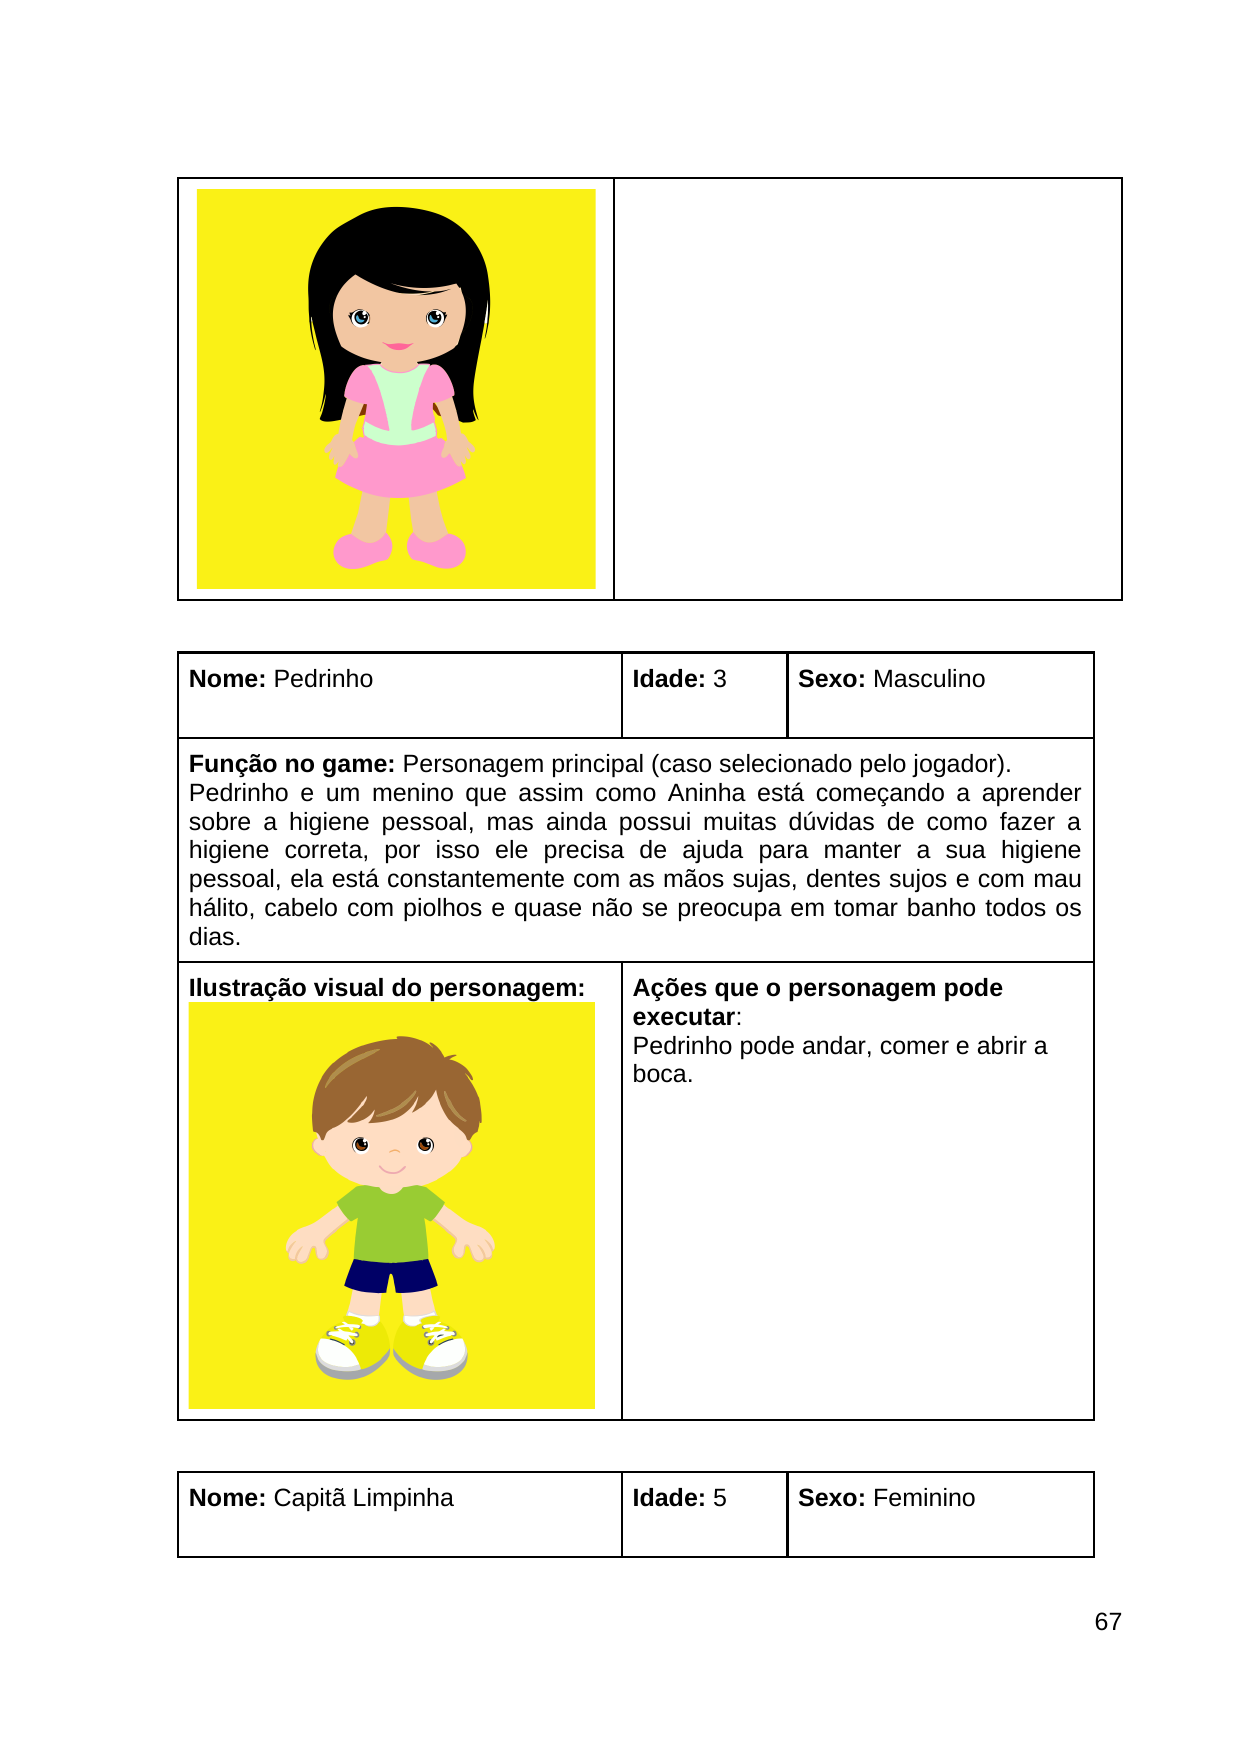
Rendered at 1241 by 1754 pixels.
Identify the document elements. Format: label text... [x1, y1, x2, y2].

table_cell Ilustração visual do personagem: [179, 963, 621, 1418]
table_header Sexo: Masculino [789, 654, 1093, 737]
table_cell Função no game: Personagem principal (caso selecionado pelo jogador). Pedrinho e um menino que assim como Aninha está começando a aprender sobre a higiene pessoal, mas ainda possui muitas dúvidas de como fazer a higiene correta, por isso ele precisa de ajuda para manter a sua higiene pessoal, ela está constantemente com as mãos sujas, dentes sujos e com mau hálito, cabelo com piolhos e quase não se preocupa em tomar banho todos os dias. [179, 739, 1093, 961]
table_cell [615, 179, 1121, 599]
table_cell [179, 179, 613, 599]
picture [188, 1002, 595, 1409]
table_header Idade: 5 [623, 1473, 786, 1556]
table_cell Ações que o personagem pode executar: Pedrinho pode andar, comer e abrir a boca. [623, 963, 1093, 1418]
table_header Nome: Pedrinho [179, 654, 621, 737]
table_header Sexo: Feminino [789, 1473, 1093, 1556]
table_header Idade: 3 [623, 654, 786, 737]
picture [196, 189, 596, 589]
table_header Nome: Capitã Limpinha [179, 1473, 621, 1556]
